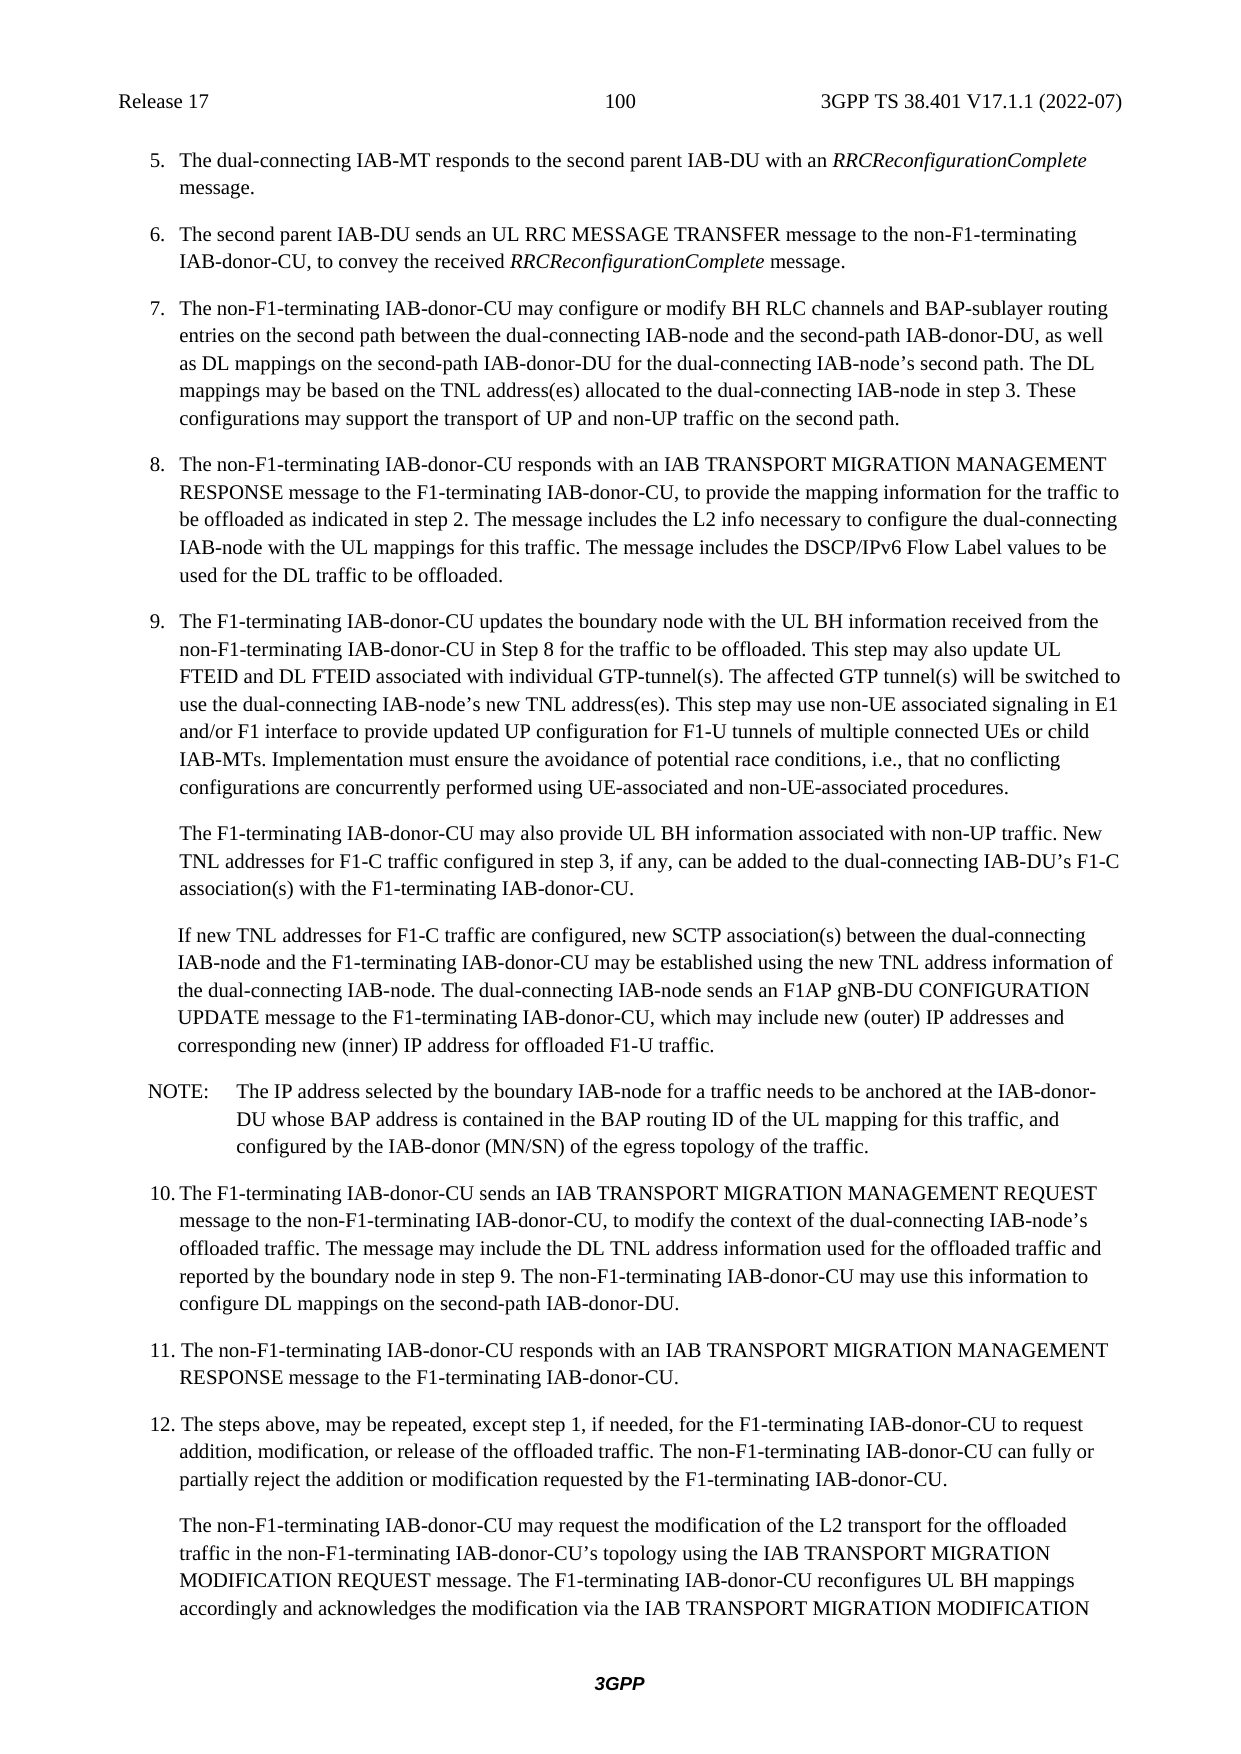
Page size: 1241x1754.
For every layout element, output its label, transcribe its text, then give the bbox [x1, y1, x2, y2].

text If new TNL addresses for F1-C traffic are configured, new SCTP association(s) between the dual-connecting IAB-node and the F1-terminating IAB-donor-CU may be established using the new TNL address information of the dual-connecting IAB-node. The dual-connecting IAB-node sends an F1AP gNB-DU CONFIGURATION UPDATE message to the F1-terminating IAB-donor-CU, which may include new (outer) IP addresses and corresponding new (inner) IP address for offloaded F1-U traffic. [148, 922, 1122, 1057]
text 9. The F1-terminating IAB-donor-CU updates the boundary node with the UL BH information received from the non-F1-terminating IAB-donor-CU in Step 8 for the traffic to be offloaded. This step may also update UL FTEID and DL FTEID associated with individual GTP-tunnel(s). The affected GTP tunnel(s) will be switched to use the dual-connecting IAB-node’s new TNL address(es). This step may use non-UE associated signaling in E1 and/or F1 interface to provide updated UP configuration for F1-U tunnels of multiple connected UEs or child IAB-MTs. Implementation must ensure the avoidance of potential race conditions, i.e., that no conflicting configurations are concurrently performed using UE-associated and non-UE-associated procedures. [149, 609, 1122, 799]
text 6. The second parent IAB-DU sends an UL RRC MESSAGE TRANSFER message to the non-F1-terminating IAB-donor-CU, to convey the received RRCReconfigurationComplete message. [149, 221, 1122, 273]
text 11. The non-F1-terminating IAB-donor-CU responds with an IAB TRANSPORT MIGRATION MANAGEMENT RESPONSE message to the F1-terminating IAB-donor-CU. [149, 1338, 1122, 1389]
text 10. The F1-terminating IAB-donor-CU sends an IAB TRANSPORT MIGRATION MANAGEMENT REQUEST message to the non-F1-terminating IAB-donor-CU, to modify the context of the dual-connecting IAB-node’s offloaded traffic. The message may include the DL TNL address information used for the offloaded traffic and reported by the boundary node in step 9. The non-F1-terminating IAB-donor-CU may use this information to configure DL mappings on the second-path IAB-donor-DU. [149, 1181, 1122, 1315]
text 12. The steps above, may be repeated, except step 1, if needed, for the F1-terminating IAB-donor-CU to request addition, modification, or release of the offloaded traffic. The non-F1-terminating IAB-donor-CU can fully or partially reject the addition or modification requested by the F1-terminating IAB-donor-CU. [149, 1412, 1122, 1491]
text The F1-terminating IAB-donor-CU may also provide UL BH information associated with non-UP traffic. New TNL addresses for F1-C traffic configured in step 3, if any, can be added to the dual-connecting IAB-DU’s F1-C association(s) with the F1-terminating IAB-donor-CU. [149, 821, 1122, 900]
text 7. The non-F1-terminating IAB-donor-CU may configure or modify BH RLC channels and BAP-sublayer routing entries on the second path between the dual-connecting IAB-node and the second-path IAB-donor-DU, as well as DL mappings on the second-path IAB-donor-DU for the dual-connecting IAB-node’s second path. The DL mappings may be based on the TNL address(es) allocated to the dual-connecting IAB-node in step 3. These configurations may support the transport of UP and non-UP traffic on the second path. [149, 295, 1122, 430]
text NOTE: The IP address selected by the boundary IAB-node for a traffic needs to be anchored at the IAB-donor-DU whose BAP address is contained in the BAP routing ID of the UL mapping for this traffic, and configured by the IAB-donor (MN/SN) of the egress topology of the traffic. [148, 1079, 1122, 1158]
text 5. The dual-connecting IAB-MT responds to the second parent IAB-DU with an RRCReconfigurationComplete message. [149, 147, 1122, 199]
text 8. The non-F1-terminating IAB-donor-CU responds with an IAB TRANSPORT MIGRATION MANAGEMENT RESPONSE message to the F1-terminating IAB-donor-CU, to provide the mapping information for the traffic to be offloaded as indicated in step 2. The message includes the L2 info necessary to configure the dual-connecting IAB-node with the UL mappings for this traffic. The message includes the DSCP/IPv6 Flow Label values to be used for the DL traffic to be offloaded. [149, 452, 1122, 587]
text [149, 1513, 1122, 1620]
